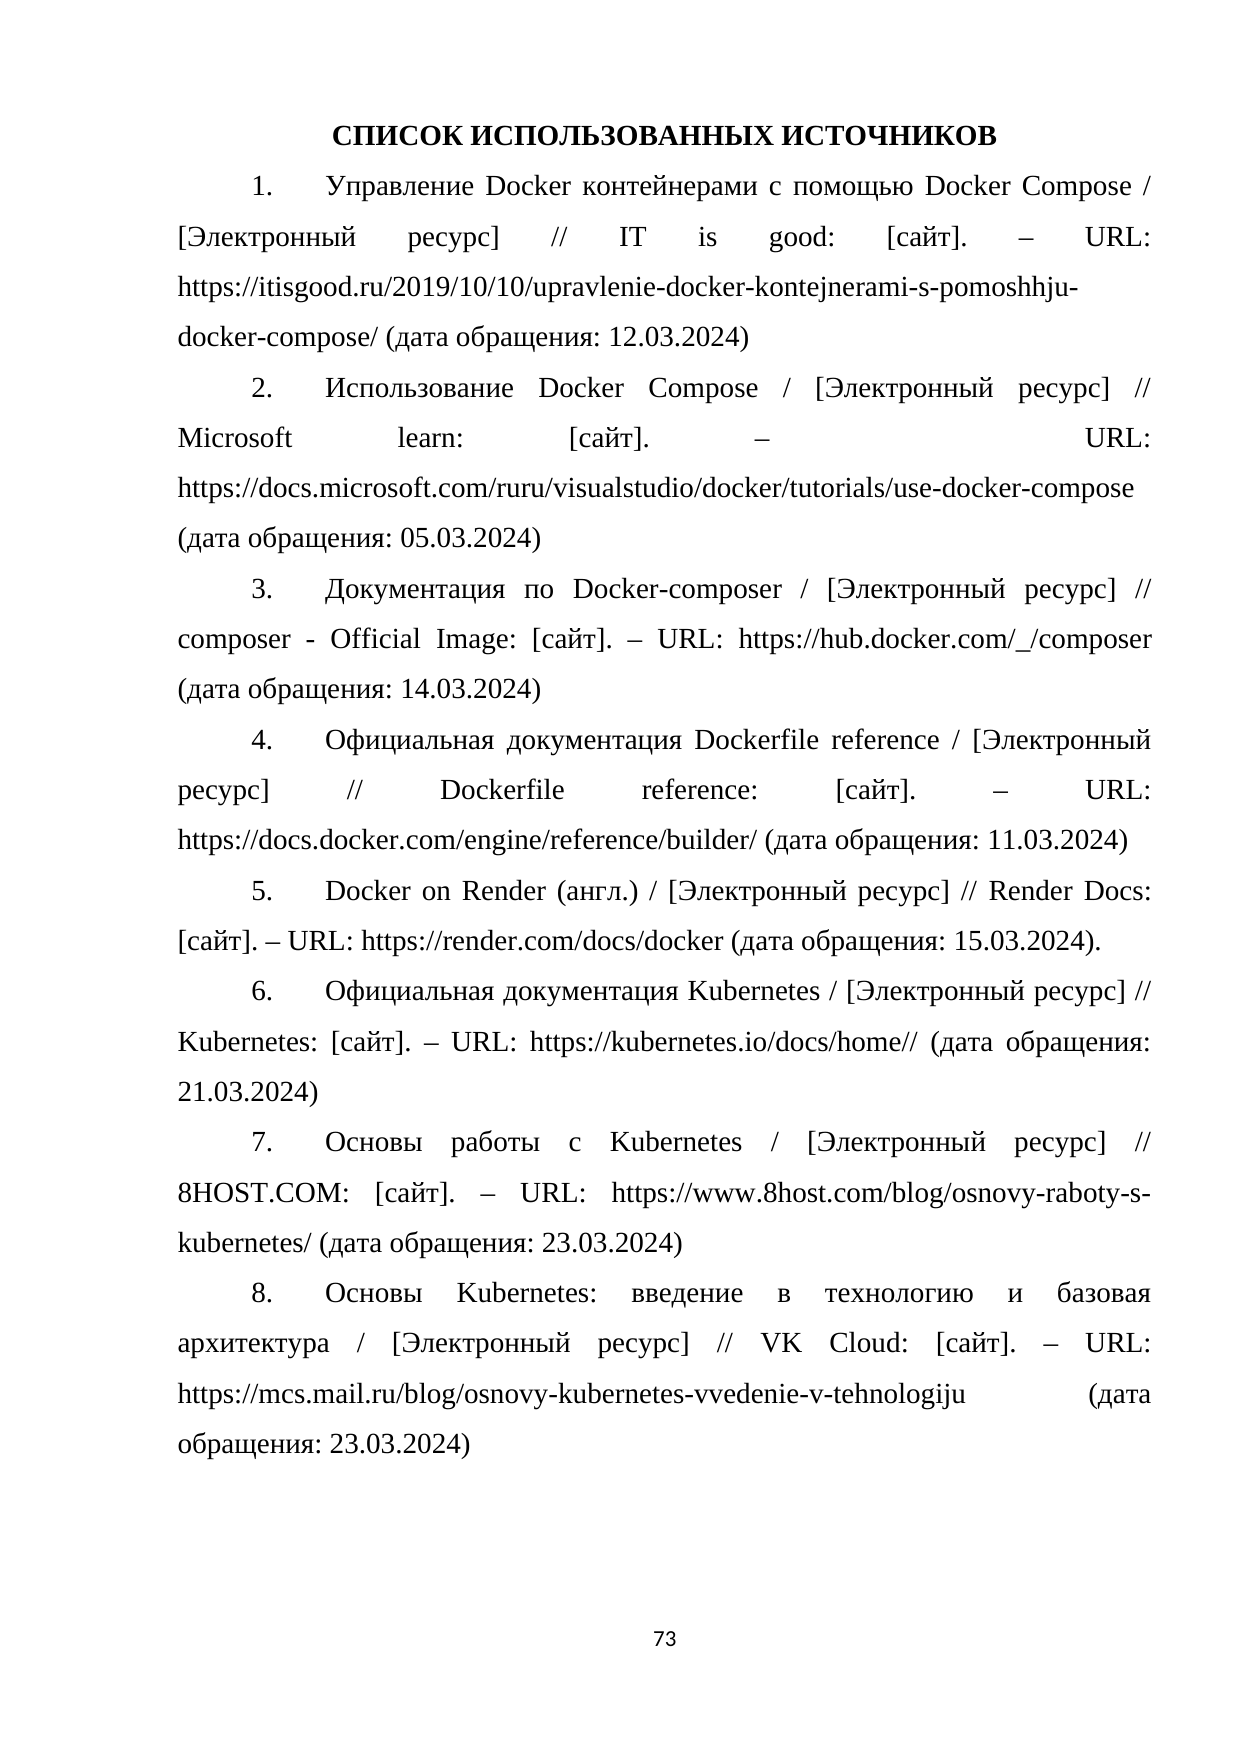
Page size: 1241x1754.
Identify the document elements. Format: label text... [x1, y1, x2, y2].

list Документация по Docker-composer / [Электронный ресурс] // composer - Official Image: [сайт]. – URL: https://hub.docker.com/_/composer (дата обращения: 14.03.2024) [177, 571, 1152, 705]
list Основы работы с Kubernetes / [Электронный ресурс] // 8HOST.COM: [сайт]. – URL: https://www.8host.com/blog/osnovy-raboty-s-kubernetes/ (дата обращения: 23.03.2024) [177, 1124, 1152, 1258]
list Основы Kubernetes: введение в технологию и базовая архитектура / [Электронный ресурс] // VK Cloud: [сайт]. – URL: https://mcs.mail.ru/blog/osnovy-kubernetes-vvedenie-v-tehnologiju (дата обращения: 23.03.2024) [177, 1275, 1152, 1460]
text СПИСОК ИСПОЛЬЗОВАННЫХ ИСТОЧНИКОВ [177, 118, 1152, 152]
list Официальная документация Kubernetes / [Электронный ресурс] // Kubernetes: [сайт]. – URL: https://kubernetes.io/docs/home// (дата обращения: 21.03.2024) [177, 973, 1152, 1108]
list Управление Docker контейнерами с помощью Docker Compose / [Электронный ресурс] // IT is good: [сайт]. – URL: https://itisgood.ru/2019/10/10/upravlenie-docker-kontejnerami-s-pomoshhju-docker-compose/ (дата обращения: 12.03.2024) [177, 168, 1152, 353]
list Docker on Render (англ.) / [Электронный ресурс] // Render Docs: [сайт]. – URL: https://render.com/docs/docker (дата обращения: 15.03.2024). [177, 873, 1152, 957]
list Официальная документация Dockerfile reference / [Электронный ресурс] // Dockerfile reference: [сайт]. – URL: https://docs.docker.com/engine/reference/builder/ (дата обращения: 11.03.2024) [177, 722, 1152, 856]
list Использование Docker Compose / [Электронный ресурс] // Microsoft learn: [сайт]. – URL: https://docs.microsoft.com/ruru/visualstudio/docker/tutorials/use-docker-compose (дата обращения: 05.03.2024) [177, 370, 1152, 554]
